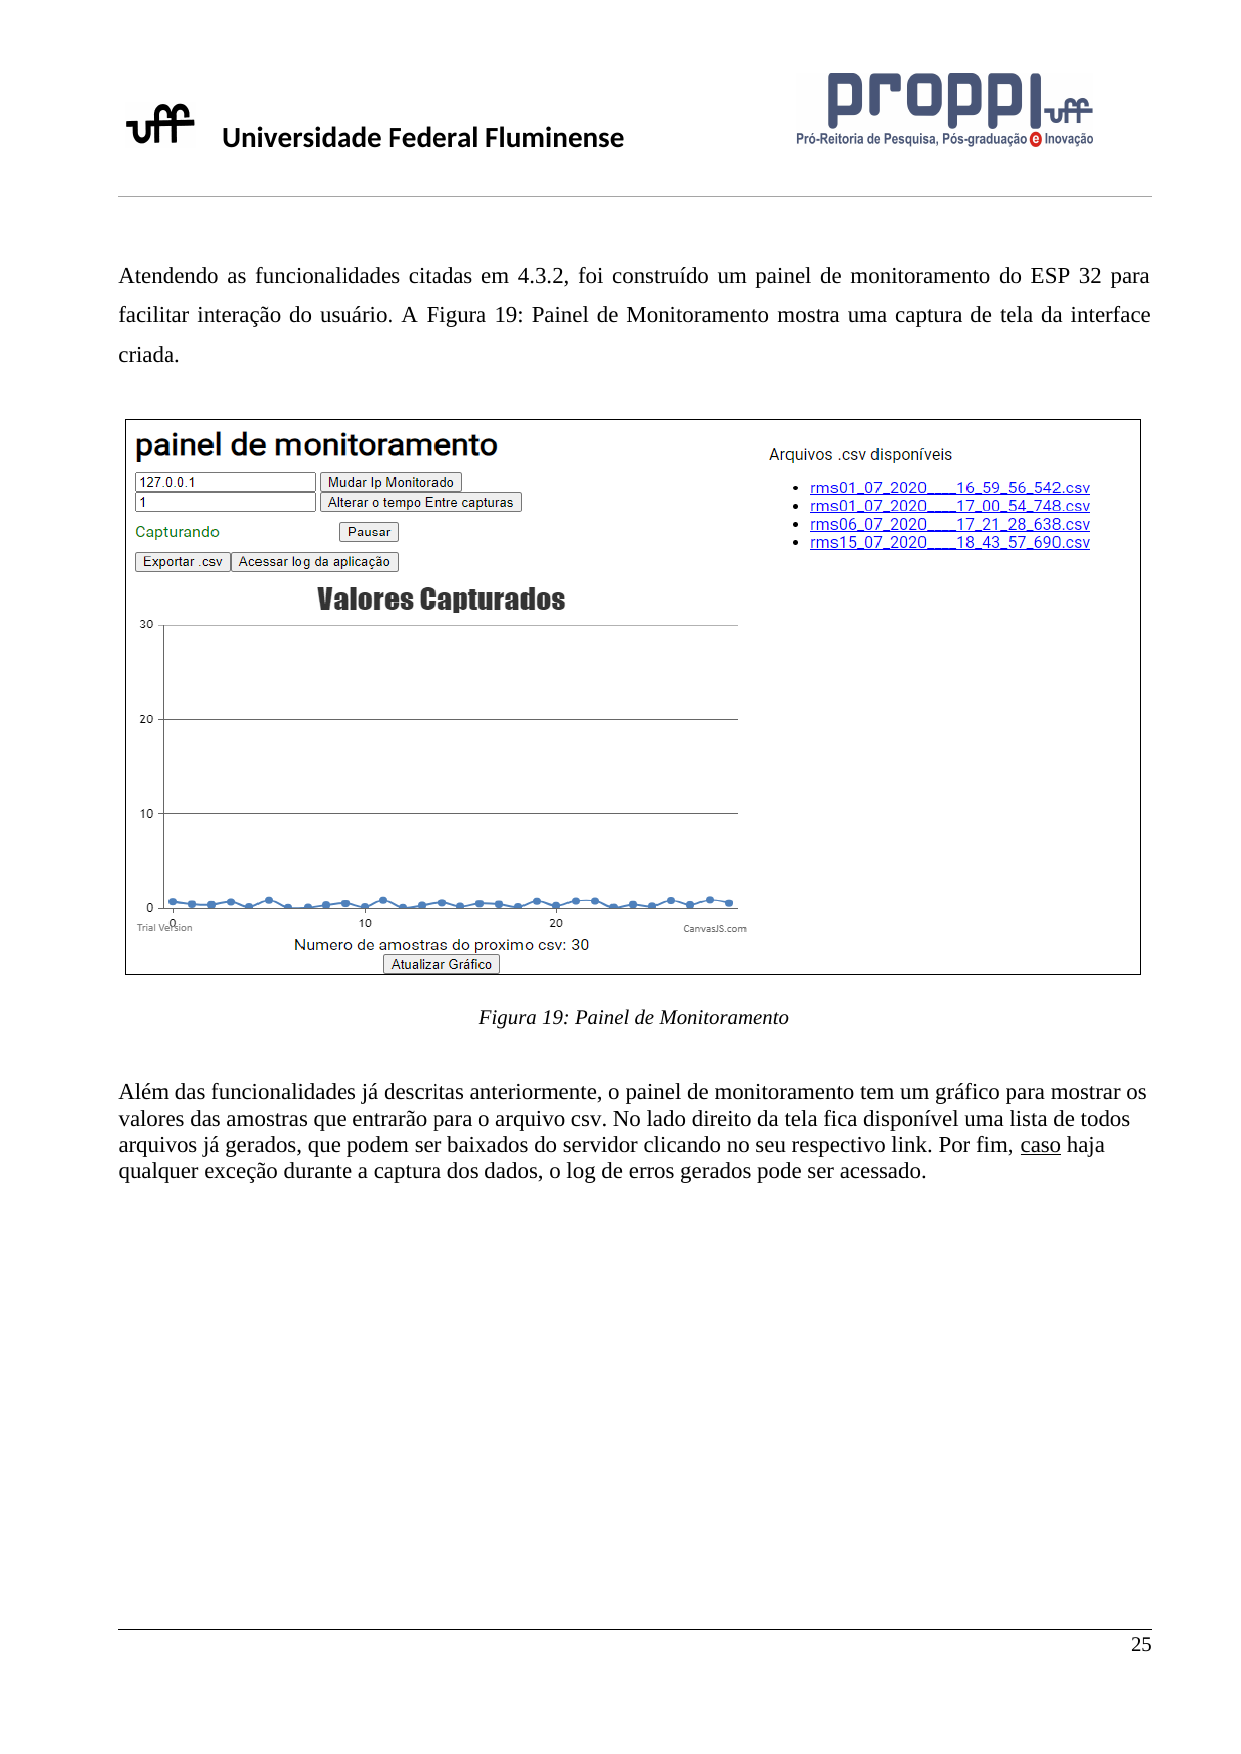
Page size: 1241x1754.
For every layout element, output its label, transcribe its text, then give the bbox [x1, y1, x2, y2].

text Atendendo as funcionalidades citadas em 4.3.2, foi construído um painel de monitoramento do ESP 32 para facilitar interação do usuário. A Figura 19 mostra uma captura de tela da interface criada. [118, 262, 1152, 367]
text Figura 19: Painel de Monitoramento [118, 1005, 1152, 1029]
text Além das funcionalidades já descritas anteriormente, o painel de monitoramento tem um gráfico para mostrar os valores das amostras que entrarão para o arquivo csv. No lado direito da tela fica disponível uma lista de todos arquivos já gerados, que podem ser baixados do servidor clicando no seu respectivo link. Por fim, caso haja qualquer exceção durante a captura dos dados, o log de erros gerados pode ser acessado. [118, 1078, 1152, 1184]
picture [126, 420, 1140, 974]
picture [796, 73, 1093, 147]
picture [125, 102, 196, 148]
